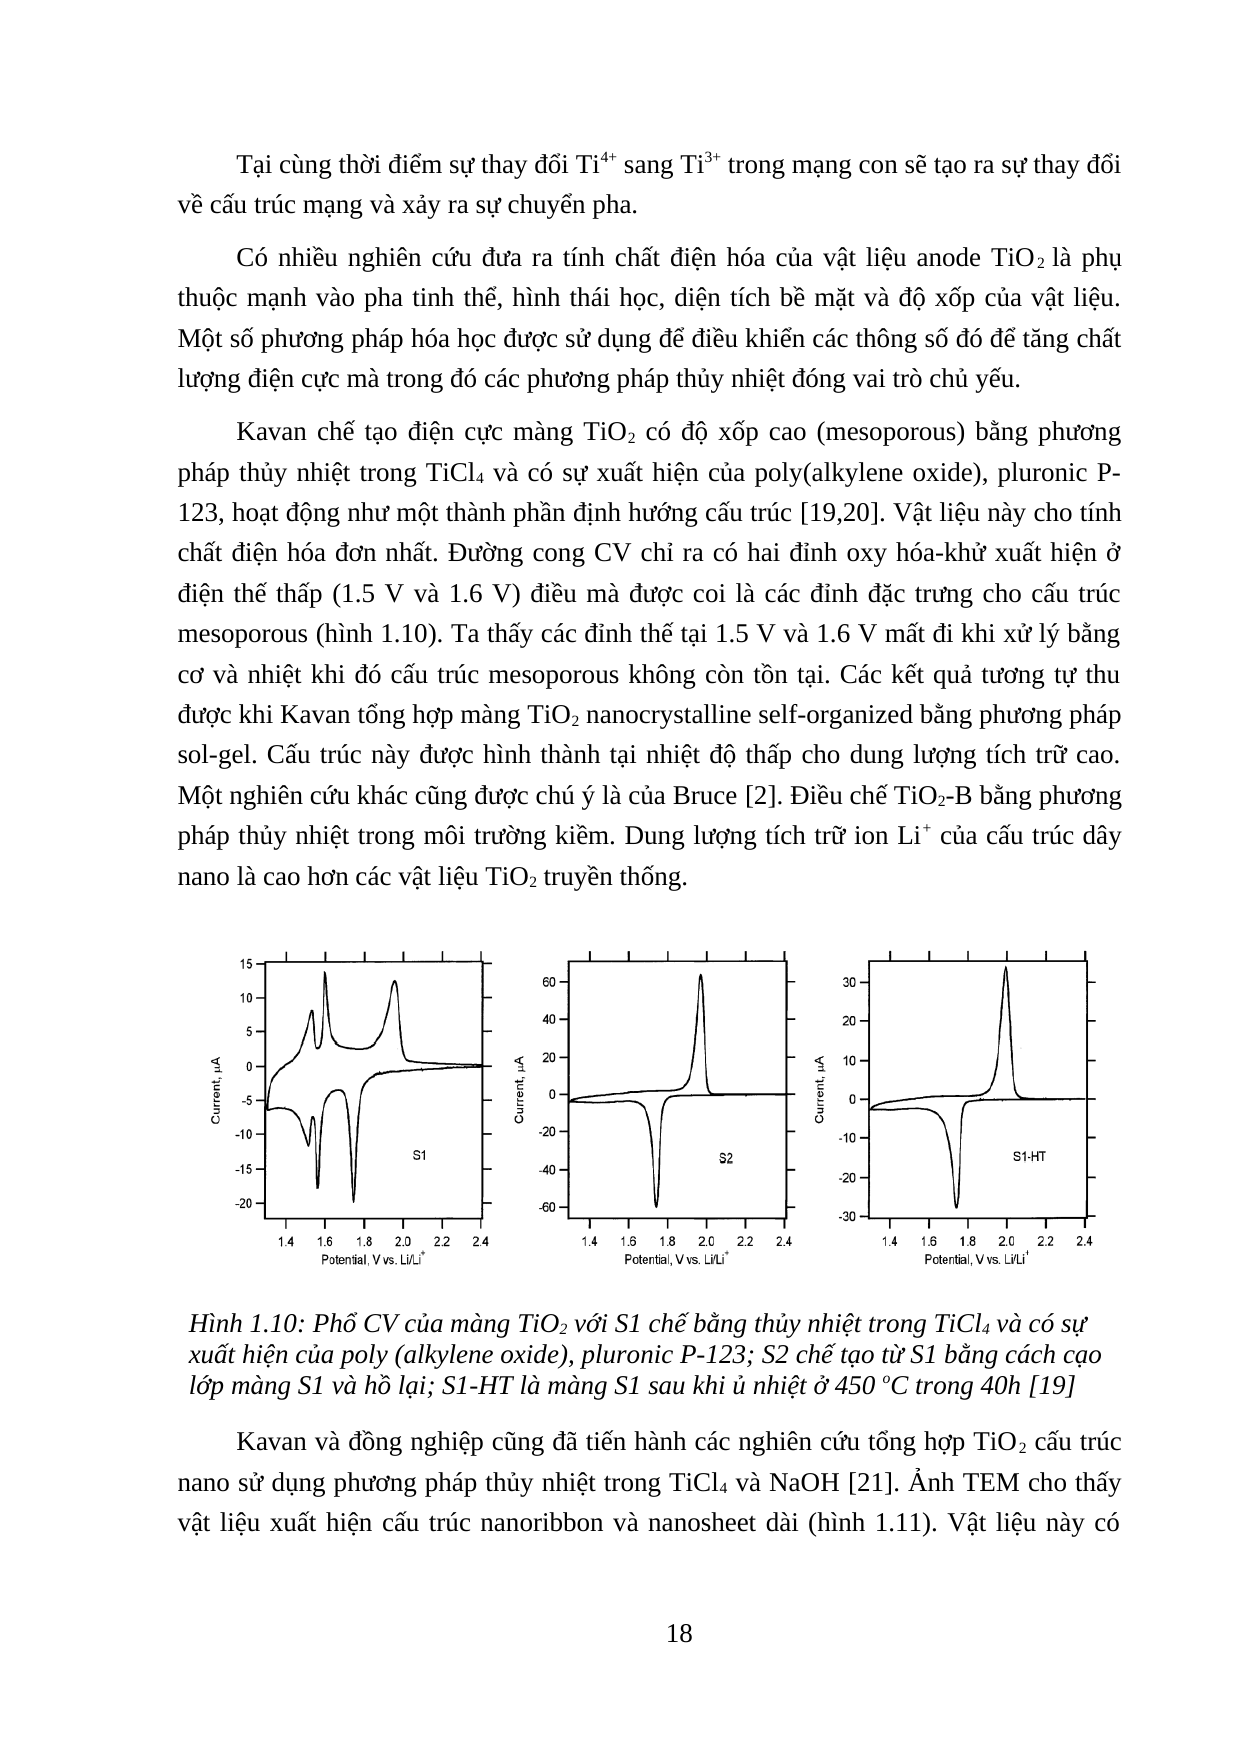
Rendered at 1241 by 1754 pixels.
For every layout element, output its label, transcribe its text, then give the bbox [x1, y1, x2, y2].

text Tại cùng thời điểm sự thay đổi Ti4+ sang Ti3+ trong mạng con sẽ tạo ra sự thay đổi về cấu trúc mạng và xảy ra sự chuyển pha. [177, 148, 1122, 219]
table_cell Hình 1.10: Phổ CV của màng TiO2 với S1 chế bằng thủy nhiệt trong TiCl4 và có sự xuất hiện của poly (alkylene oxide), pluronic P-123; S2 chế tạo từ S1 bằng cách cạo lớp màng S1 và hồ lại; S1-HT là màng S1 sau khi ủ nhiệt ở 450 oC trong 40h [19] [177, 1294, 1133, 1413]
table_header [177, 913, 1133, 1294]
text Kavan chế tạo điện cực màng TiO2 có độ xốp cao (mesoporous) bằng phương pháp thủy nhiệt trong TiCl4 và có sự xuất hiện của poly(alkylene oxide), pluronic P-123, hoạt động như một thành phần định hướng cấu trúc [19,20]. Vật liệu này cho tính chất điện hóa đơn nhất. Đường cong CV chỉ ra có hai đỉnh oxy hóa-khử xuất hiện ở điện thế thấp (1.5 V và 1.6 V) điều mà được coi là các đỉnh đặc trưng cho cấu trúc mesoporous (hình 1.10). Ta thấy các đỉnh thế tại 1.5 V và 1.6 V mất đi khi xử lý bằng cơ và nhiệt khi đó cấu trúc mesoporous không còn tồn tại. Các kết quả tương tự thu được khi Kavan tổng hợp màng TiO2 nanocrystalline self-organized bằng phương pháp sol-gel. Cấu trúc này được hình thành tại nhiệt độ thấp cho dung lượng tích trữ cao. Một nghiên cứu khác cũng được chú ý là của Bruce [2]. Điều chế TiO2-B bằng phương pháp thủy nhiệt trong môi trường kiềm. Dung lượng tích trữ ion Li+ của cấu trúc dây nano là cao hơn các vật liệu TiO2 truyền thống. [177, 415, 1122, 891]
picture [188, 925, 1126, 1282]
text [177, 1425, 1122, 1537]
text Có nhiều nghiên cứu đưa ra tính chất điện hóa của vật liệu anode TiO2 là phụ thuộc mạnh vào pha tinh thể, hình thái học, diện tích bề mặt và độ xốp của vật liệu. Một số phương pháp hóa học được sử dụng để điều khiển các thông số đó để tăng chất lượng điện cực mà trong đó các phương pháp thủy nhiệt đóng vai trò chủ yếu. [177, 241, 1122, 393]
